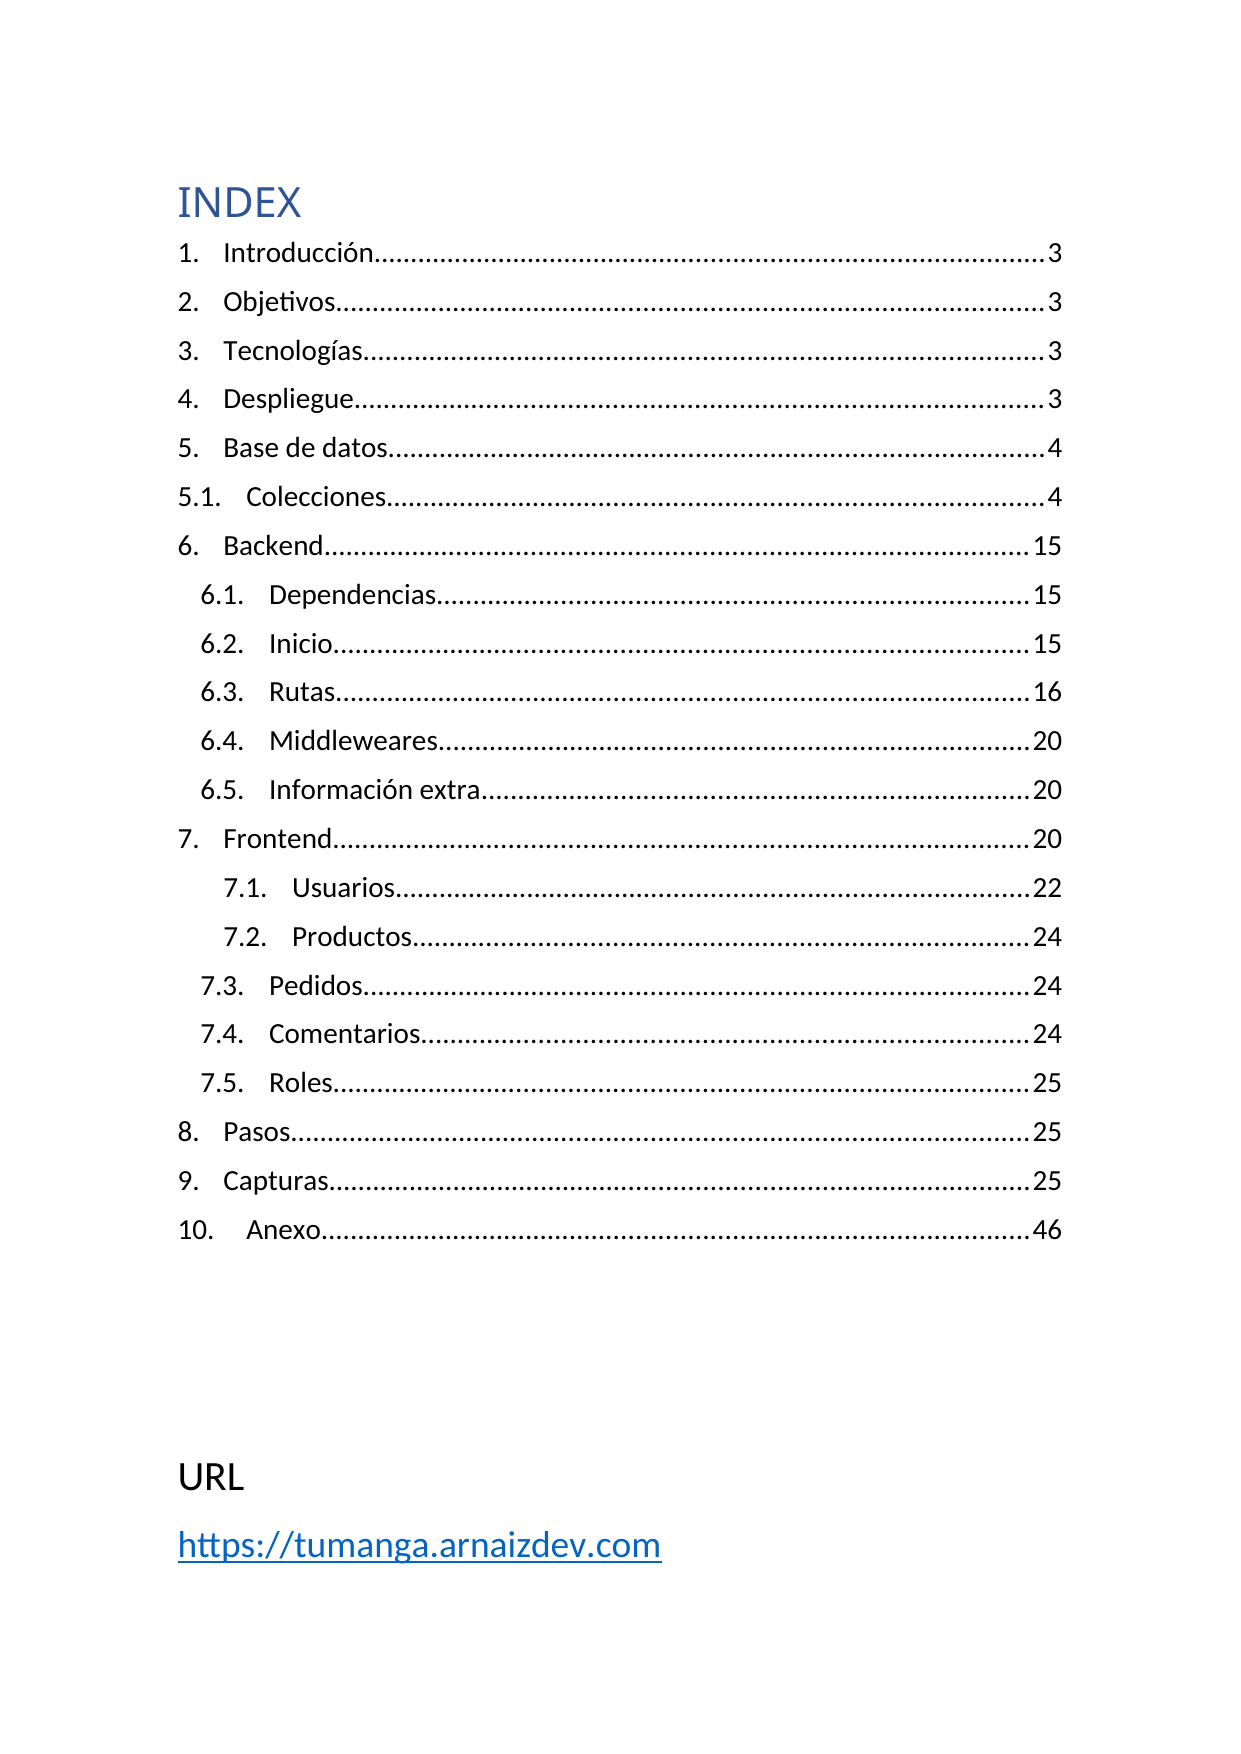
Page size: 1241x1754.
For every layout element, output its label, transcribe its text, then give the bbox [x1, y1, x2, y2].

text https://tumanga.arnaizdev.com [177, 1521, 1063, 1567]
text URL [177, 1450, 1063, 1501]
